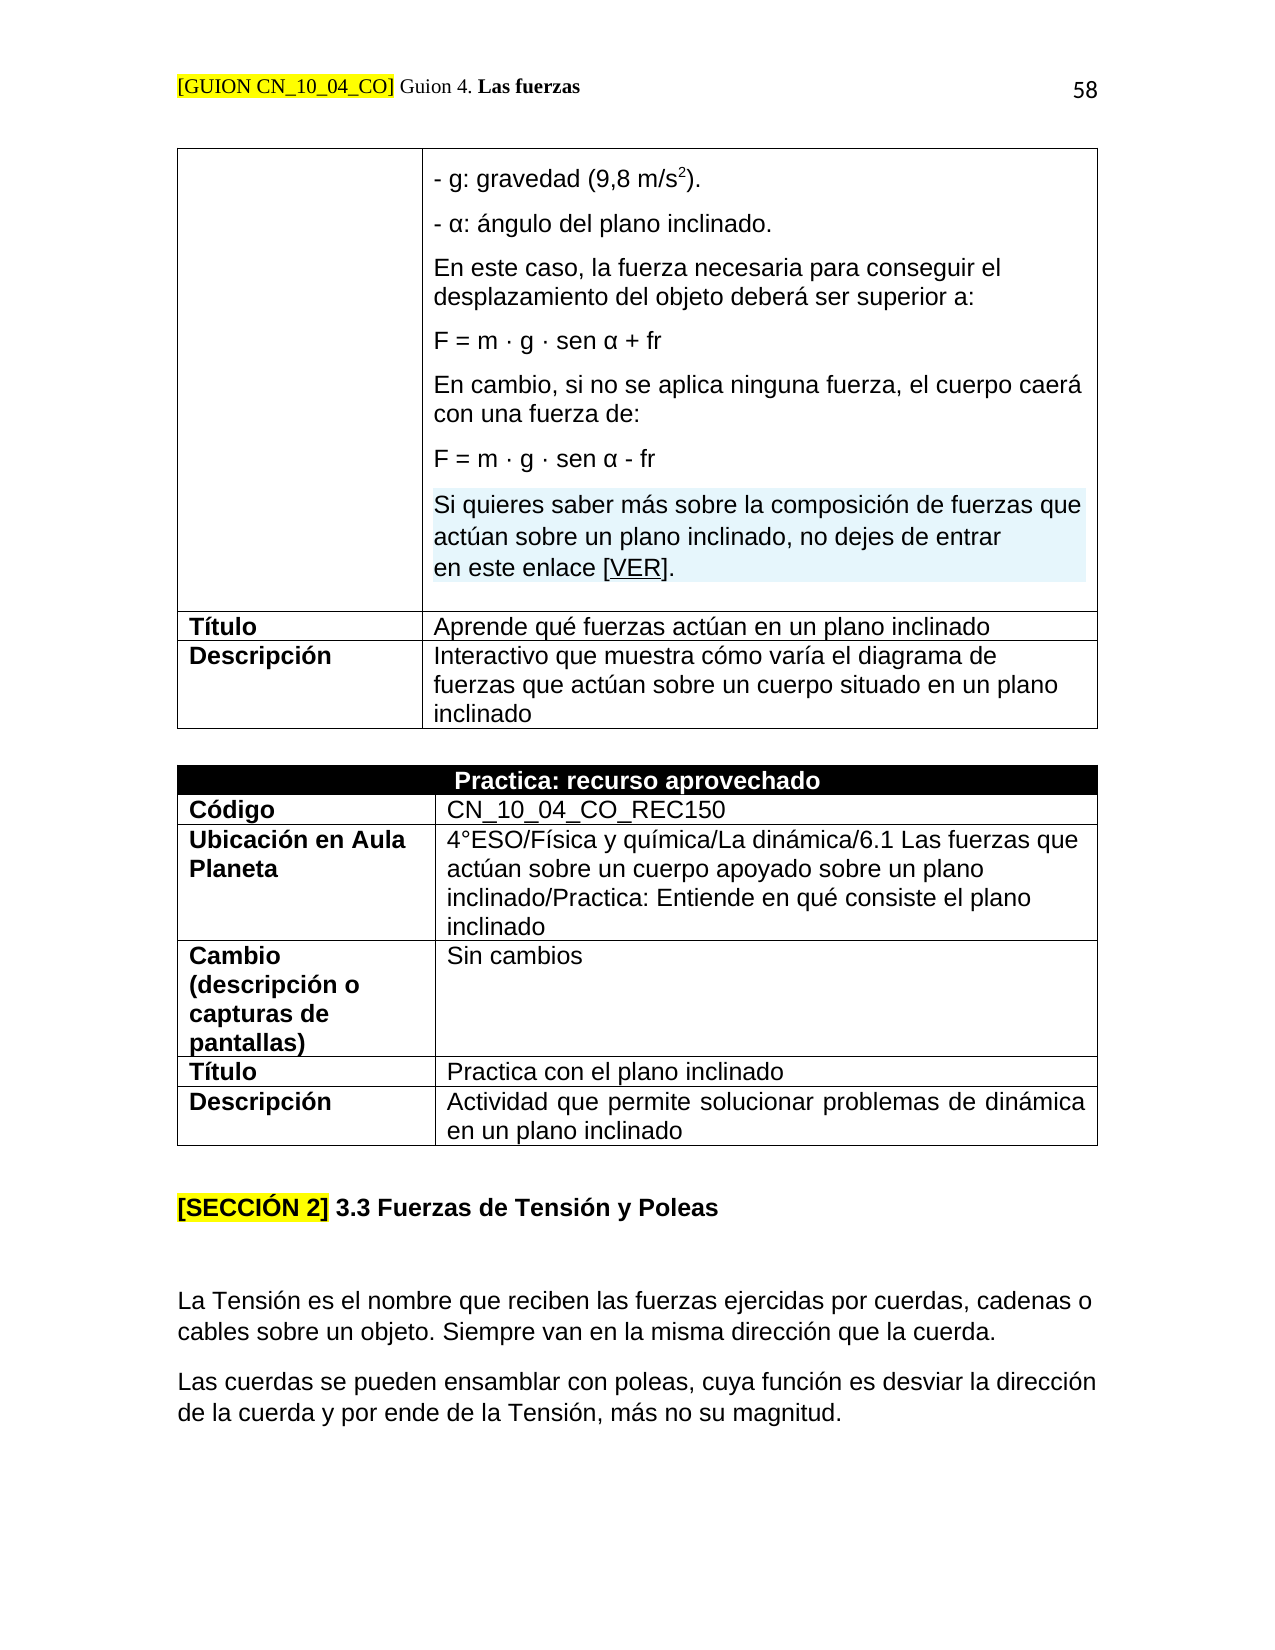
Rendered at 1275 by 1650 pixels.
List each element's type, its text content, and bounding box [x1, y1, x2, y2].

table_cell Practica con el plano inclinado [436, 1057, 1097, 1086]
text La Tensión es el nombre que reciben las fuerzas ejercidas por cuerdas, cadenas o cables sobre un objeto. Siempre van en la misma dirección que la cuerda. [177, 1286, 1098, 1346]
table_cell Descripción [178, 641, 422, 728]
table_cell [423, 149, 1097, 611]
text Las cuerdas se pueden ensamblar con poleas, cuya función es desviar la dirección de la cuerda y por ende de la Tensión, más no su magnitud. [177, 1365, 1098, 1427]
table_cell Cambio (descripción o capturas de pantallas) [178, 941, 435, 1056]
table_cell Sin cambios [436, 941, 1097, 1056]
table_cell Ubicación en Aula Planeta [178, 825, 435, 940]
table_cell 4°ESO/Física y química/La dinámica/6.1 Las fuerzas que actúan sobre un cuerpo apoyado sobre un plano inclinado/Practica: Entiende en qué consiste el plano inclinado [436, 825, 1097, 940]
table_cell Interactivo que muestra cómo varía el diagrama de fuerzas que actúan sobre un cuerpo situado en un plano inclinado [423, 641, 1097, 728]
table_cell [178, 149, 422, 611]
table_header Practica: recurso aprovechado [178, 766, 1097, 794]
table_cell CN_10_04_CO_REC150 [436, 795, 1097, 824]
table_cell Título [178, 1057, 435, 1086]
table_cell Código [178, 795, 435, 824]
table_cell Descripción [178, 1087, 435, 1144]
text [SECCIÓN 2] 3.3 Fuerzas de Tensión y Poleas [177, 1190, 1098, 1222]
table_cell Título [178, 612, 422, 640]
table_cell Aprende qué fuerzas actúan en un plano inclinado [423, 612, 1097, 640]
table_cell Actividad que permite solucionar problemas de dinámica en un plano inclinado [436, 1087, 1097, 1144]
